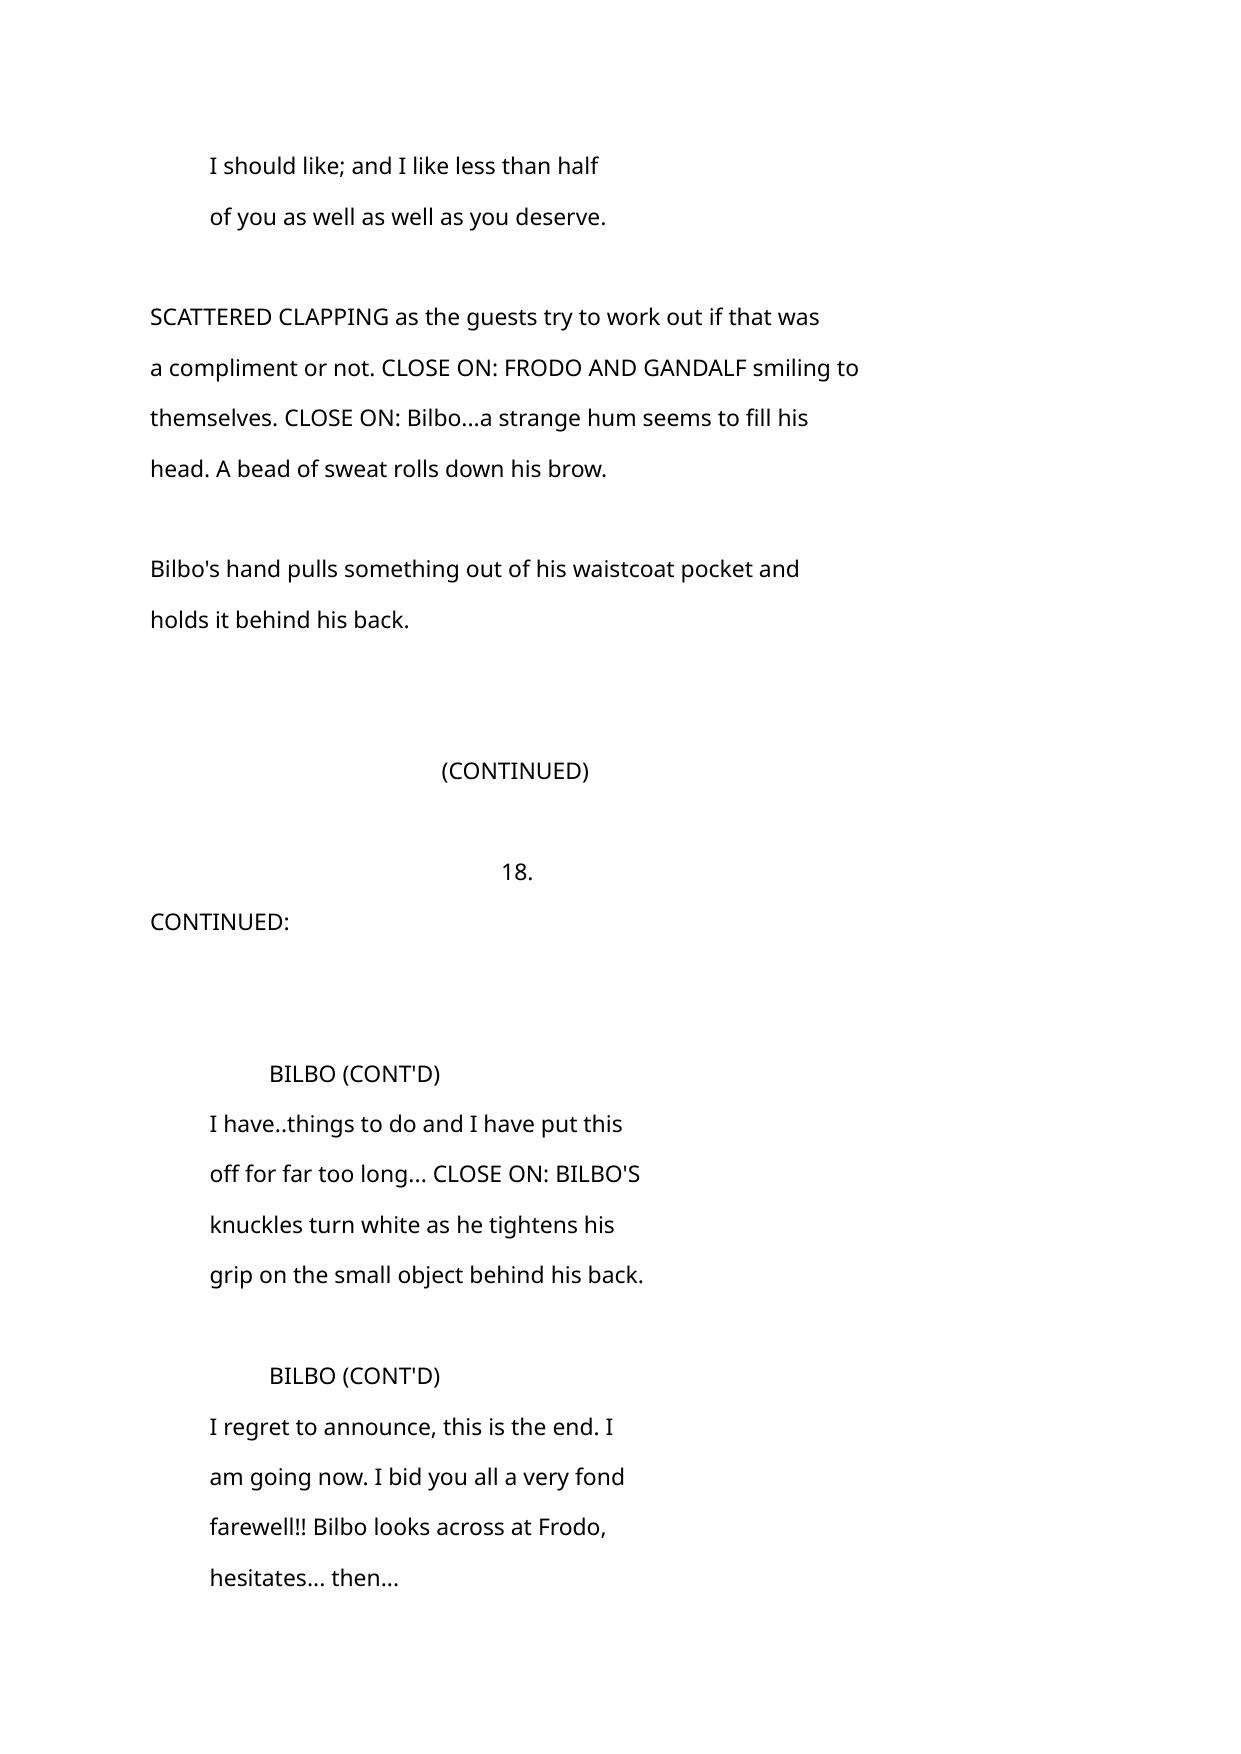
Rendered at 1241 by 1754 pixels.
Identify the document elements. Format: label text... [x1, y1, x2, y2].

text BILBO (CONT'D) [150, 1057, 1090, 1089]
text SCATTERED CLAPPING as the guests try to work out if that was [150, 301, 1090, 332]
text I should like; and I like less than half [150, 150, 1090, 181]
text of you as well as well as you deserve. [150, 200, 1090, 232]
text CONTINUED: [150, 906, 1090, 937]
text Bilbo's hand pulls something out of his waistcoat pocket and [150, 553, 1090, 584]
text I regret to announce, this is the end. I [150, 1410, 1090, 1442]
text holds it behind his back. [150, 604, 1090, 635]
text 18. [150, 856, 1090, 887]
text BILBO (CONT'D) [150, 1360, 1090, 1391]
text (CONTINUED) [150, 755, 1090, 786]
text hesitates... then... [150, 1562, 1090, 1593]
text farewell!! Bilbo looks across at Frodo, [150, 1511, 1090, 1542]
text am going now. I bid you all a very fond [150, 1461, 1090, 1492]
text grip on the small object behind his back. [150, 1259, 1090, 1290]
text head. A bead of sweat rolls down his brow. [150, 452, 1090, 484]
text themselves. CLOSE ON: Bilbo...a strange hum seems to fill his [150, 402, 1090, 433]
text off for far too long... CLOSE ON: BILBO'S [150, 1158, 1090, 1189]
text a compliment or not. CLOSE ON: FRODO AND GANDALF smiling to [150, 352, 1090, 383]
text I have..things to do and I have put this [150, 1108, 1090, 1139]
text knuckles turn white as he tightens his [150, 1209, 1090, 1240]
